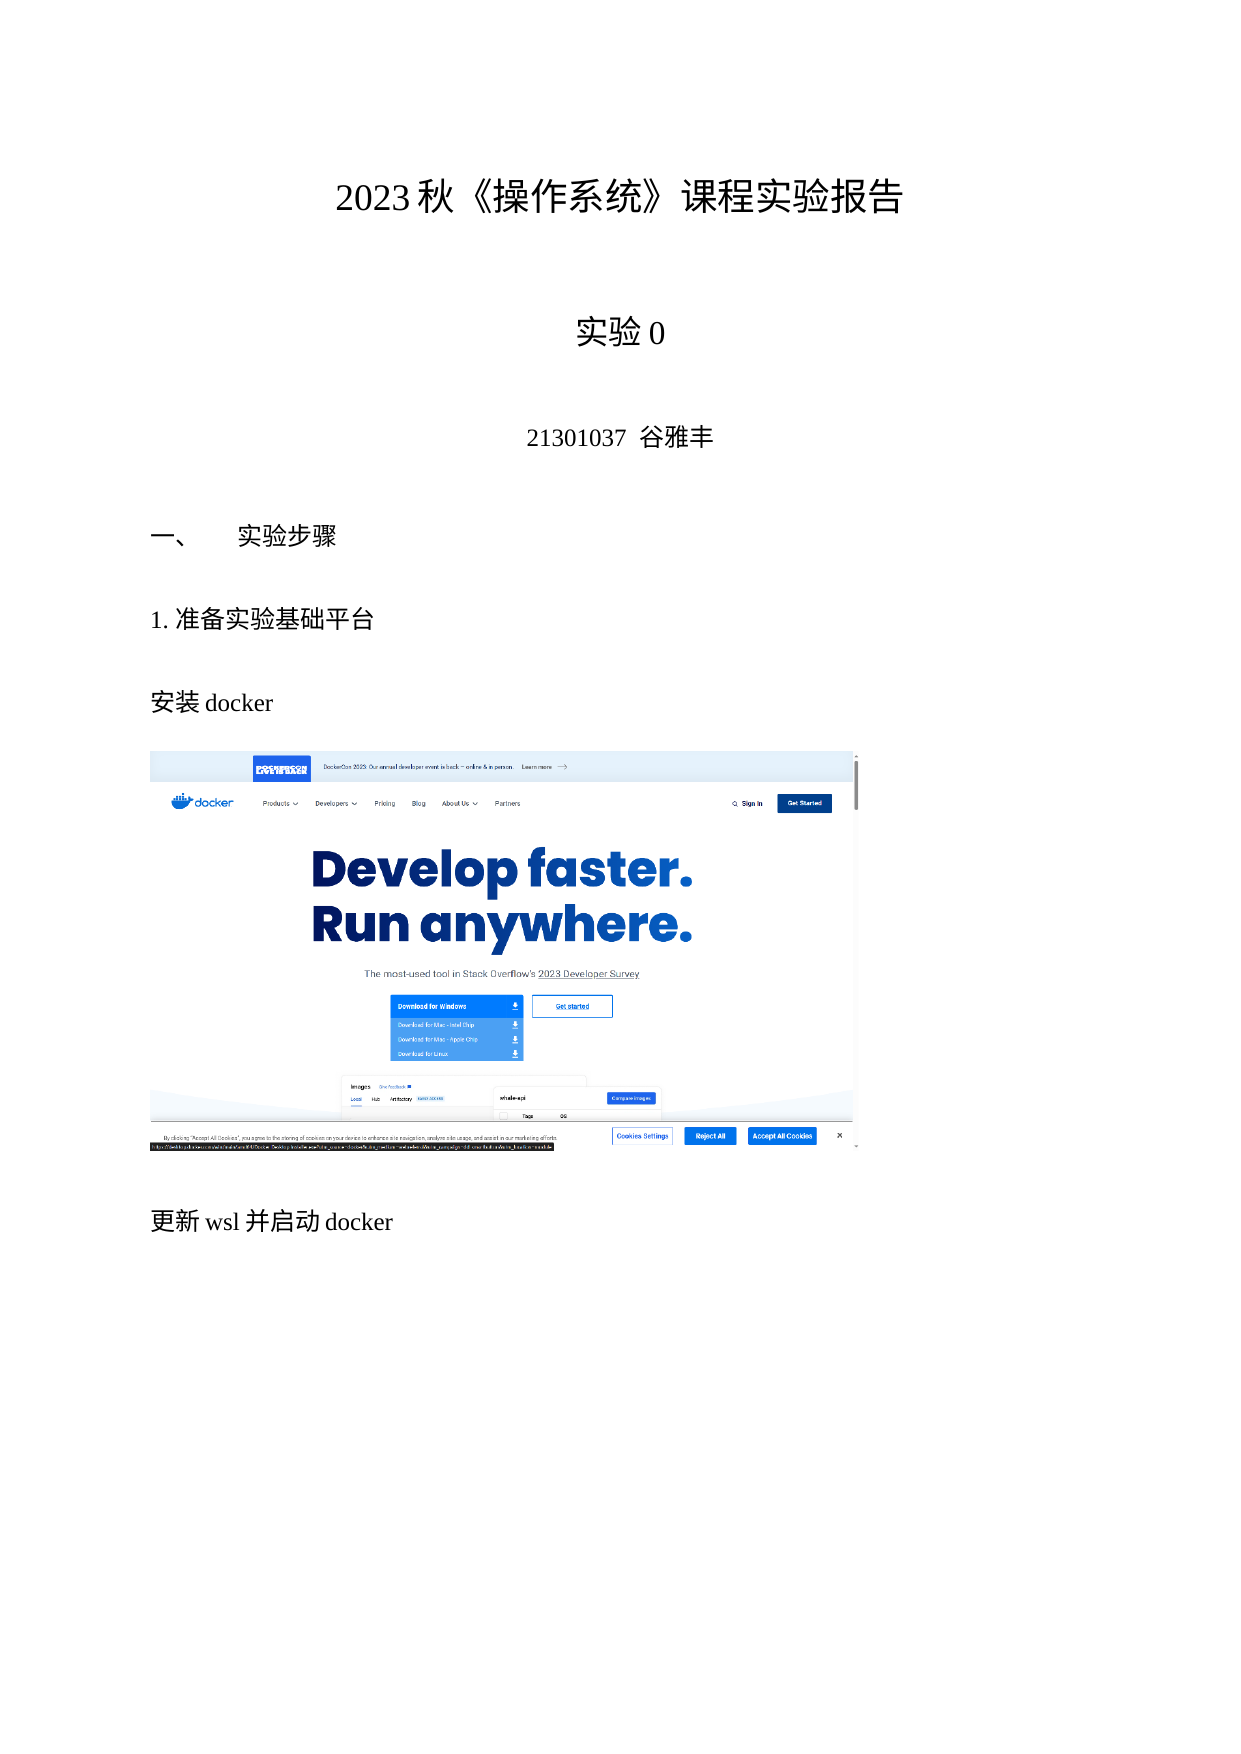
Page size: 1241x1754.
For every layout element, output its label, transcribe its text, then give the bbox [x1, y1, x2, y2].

text 1. 准备实验基础平台 [150, 585, 1090, 650]
text 安装docker [150, 668, 1090, 733]
text 实验0 [150, 297, 1090, 362]
text 2023秋《操作系统》课程实验报告 [150, 162, 1090, 227]
text 21301037 谷雅丰 [150, 403, 1090, 468]
picture [150, 751, 859, 1151]
text 更新wsl并启动docker [150, 1187, 1090, 1252]
list 实验步骤 [150, 502, 1090, 567]
